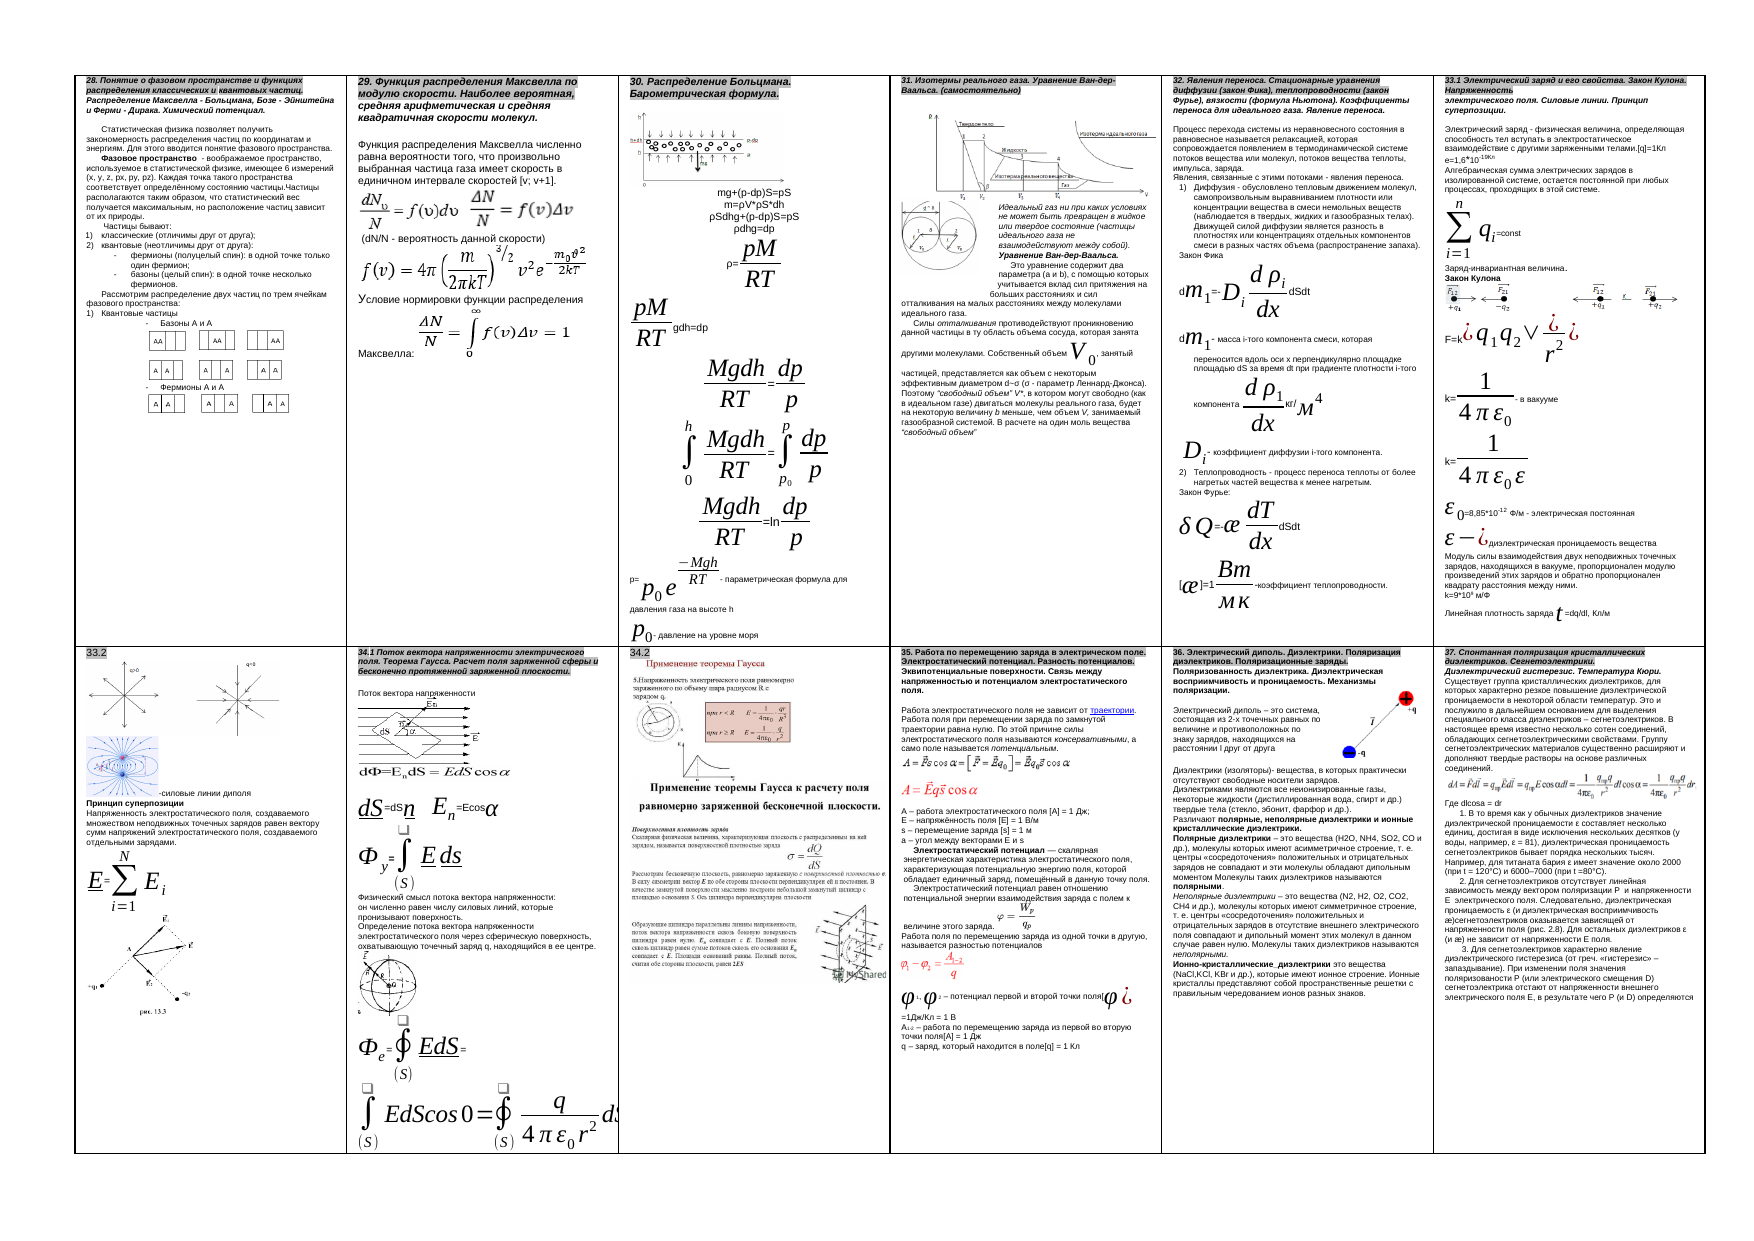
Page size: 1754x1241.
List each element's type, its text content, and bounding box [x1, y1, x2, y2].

table_header 30. Распределение Больцмана. Барометрическая формула. mg+(p-dp)S=pS m=ρV*ρS*dh ρSdhg+(p-dp)S=pS ρdhg=dp ρ= gdh=dp = = =ln p=- параметрическая формула для давления газа на высоте h - давление на уровне моря [619, 76, 889, 646]
picture [145, 327, 288, 383]
table_header 31. Изотермы реального газа. Уравнение Ван-дер-Ваальса. (самостоятельно) Идеальный газ ни при каких условиях не может быть превращен в жидкое или твердое состояние (частицы идеального газа не взаимодействуют между собой). Уравнение Ван-дер-Ваальса. Это уравнение содержит два параметра (a и b), c помощью которых учитывается вклад сил притяжения на больших расстояниях и сил отталкивания на малых расстояниях между молекулами идеального газа. Силы отталкивания противодействуют проникновению данной частицы в ту область объема сосуда, которая занята другими молекулами. Собственный объем , занятый частицей, представляется как объем с некоторым эффективным диаметром d~σ (σ - параметр Леннард-Джонса). Поэтому “свободный объем” V*, в котором могут свободно (как в идеальном газе) двигаться молекулы реального газа, будет на некоторую величину b меньше, чем объем V, занимаемый газообразной системой. В расчете на один моль вещества “свободный объем” [891, 76, 1161, 646]
picture [417, 306, 572, 358]
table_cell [76, 647, 346, 1153]
picture [145, 392, 291, 415]
picture [86, 659, 280, 797]
picture [629, 659, 887, 983]
picture [1340, 688, 1419, 761]
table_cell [347, 647, 618, 1153]
picture [357, 697, 513, 782]
picture [357, 245, 595, 292]
picture [996, 903, 1036, 930]
picture [924, 109, 1160, 205]
picture [86, 914, 194, 1016]
picture [893, 206, 980, 284]
picture [901, 950, 965, 980]
table_cell 34.2 [619, 647, 889, 1153]
table_header 33.1 Электрический заряд и его свойства. Закон Кулона. Напряженность электрического поля. Силовые линии. Принцип суперпозиции. Электрический заряд - физическая величина, определяющая способность тел вступать в электростатическое взаимодействие с другими заряженными телами.[q]=1Кл e=1,6*10-19Кл Алгебраическая сумма электрических зарядов в изолированной системе, остается постоянной при любых процессах, проходящих в этой системе. =const Заряд-инвариантная величина. Закон Кулона F=k k=- в вакууме k= =8,85*10-12 Ф/м - электрическая постоянная диэлектрическая проницаемость вещества Модуль силы взаимодействия двух неподвижных точечных зарядов, находящихся в вакууме, пропорционален модулю произведений этих зарядов и обратно пропорционален квадрату расстояния между ними. k=9*109 м/Ф Линейная плотность заряда =dq/dl, Кл/м [1434, 76, 1704, 646]
picture [1444, 283, 1681, 313]
table_header 32. Явления переноса. Стационарные уравнения диффузии (закон Фика), теплопроводности (закон Фурье), вязкости (формула Ньютона). Коэффициенты переноса для идеального газа. Явление переноса. Процесс перехода системы из неравновесного состояния в равновесное называется релаксацией, которая сопровождается появлением в термодинамической системе потоков вещества или молекул, потоков вещества теплоты, импульса, заряда. Явления, связанные с этими потоками - явления переноса. Диффузия - обусловлено тепловым движением молекул, самопроизвольным выравниванием плотности или концентрации вещества в смеси немольных веществ (наблюдается в твердых, жидких и газообразных телах). Движущей силой диффузии является разность в плотностях или концентрациях отдельных компонентов смеси в разных частях объема (распространение запаха). Закон Фика d=-dSdt d- масса i-того компонента смеси, которая переносится вдоль оси x перпендикулярно площадке площадью dS за время dt при градиенте плотности i-того компонента кг/ - коэффициент диффузии i-того компонента. Теплопроводность - процесс переноса теплоты от более нагретых частей вещества к менее нагретым. Закон Фурье: =-dSdt []=1-коэффициент теплопроводности. [1162, 76, 1433, 646]
picture [901, 753, 1074, 773]
picture [1444, 773, 1697, 799]
picture [901, 780, 979, 798]
table_header 28. Понятие о фазовом пространстве и функциях распределения классических и квантовых частиц. Распределение Максвелла - Больцмана, Бозе - Эйнштейна и Ферми - Дирака. Химический потенциал. Статистическая физика позволяет получить закономерность распределения частиц по координатам и энергиям. Для этого вводится понятие фазового пространства. Фазовое пространство - воображаемое пространство, используемое в статистической физике, имеющее 6 измерений (x, y, z, px, py, pz). Каждая точка такого пространства соответствует определённому состоянию частицы.Частицы располагаются таким образом, что статистический вес получается максимальным, но расположение частиц зависит от их природы. Частицы бывают: классические (отличимы друг от друга); квантовые (неотличимы друг от друга): фермионы (полуцелый спин): в одной точке только один фермион; базоны (целый спин): в одной точке несколько фермионов. Рассмотрим распределение двух частиц по трем ячейкам фазового пространства: Квантовые частицы Базоны А и А Фермионы А и А [76, 76, 346, 646]
picture [357, 186, 578, 233]
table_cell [1162, 647, 1433, 1153]
picture [357, 950, 417, 1016]
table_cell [891, 647, 1161, 1153]
picture [629, 112, 784, 187]
table_header 29. Функция распределения Максвелла по модулю скорости. Наиболее вероятная, средняя арифметическая и средняя квадратичная скорости молекул. Функция распределения Максвелла численно равна вероятности того, что произвольно выбранная частица газа имеет скорость в единичном интервале скоростей [v; v+1]. (dN/N - вероятность данной скорости) Условие нормировки функции распределения Максвелла: [347, 76, 618, 646]
